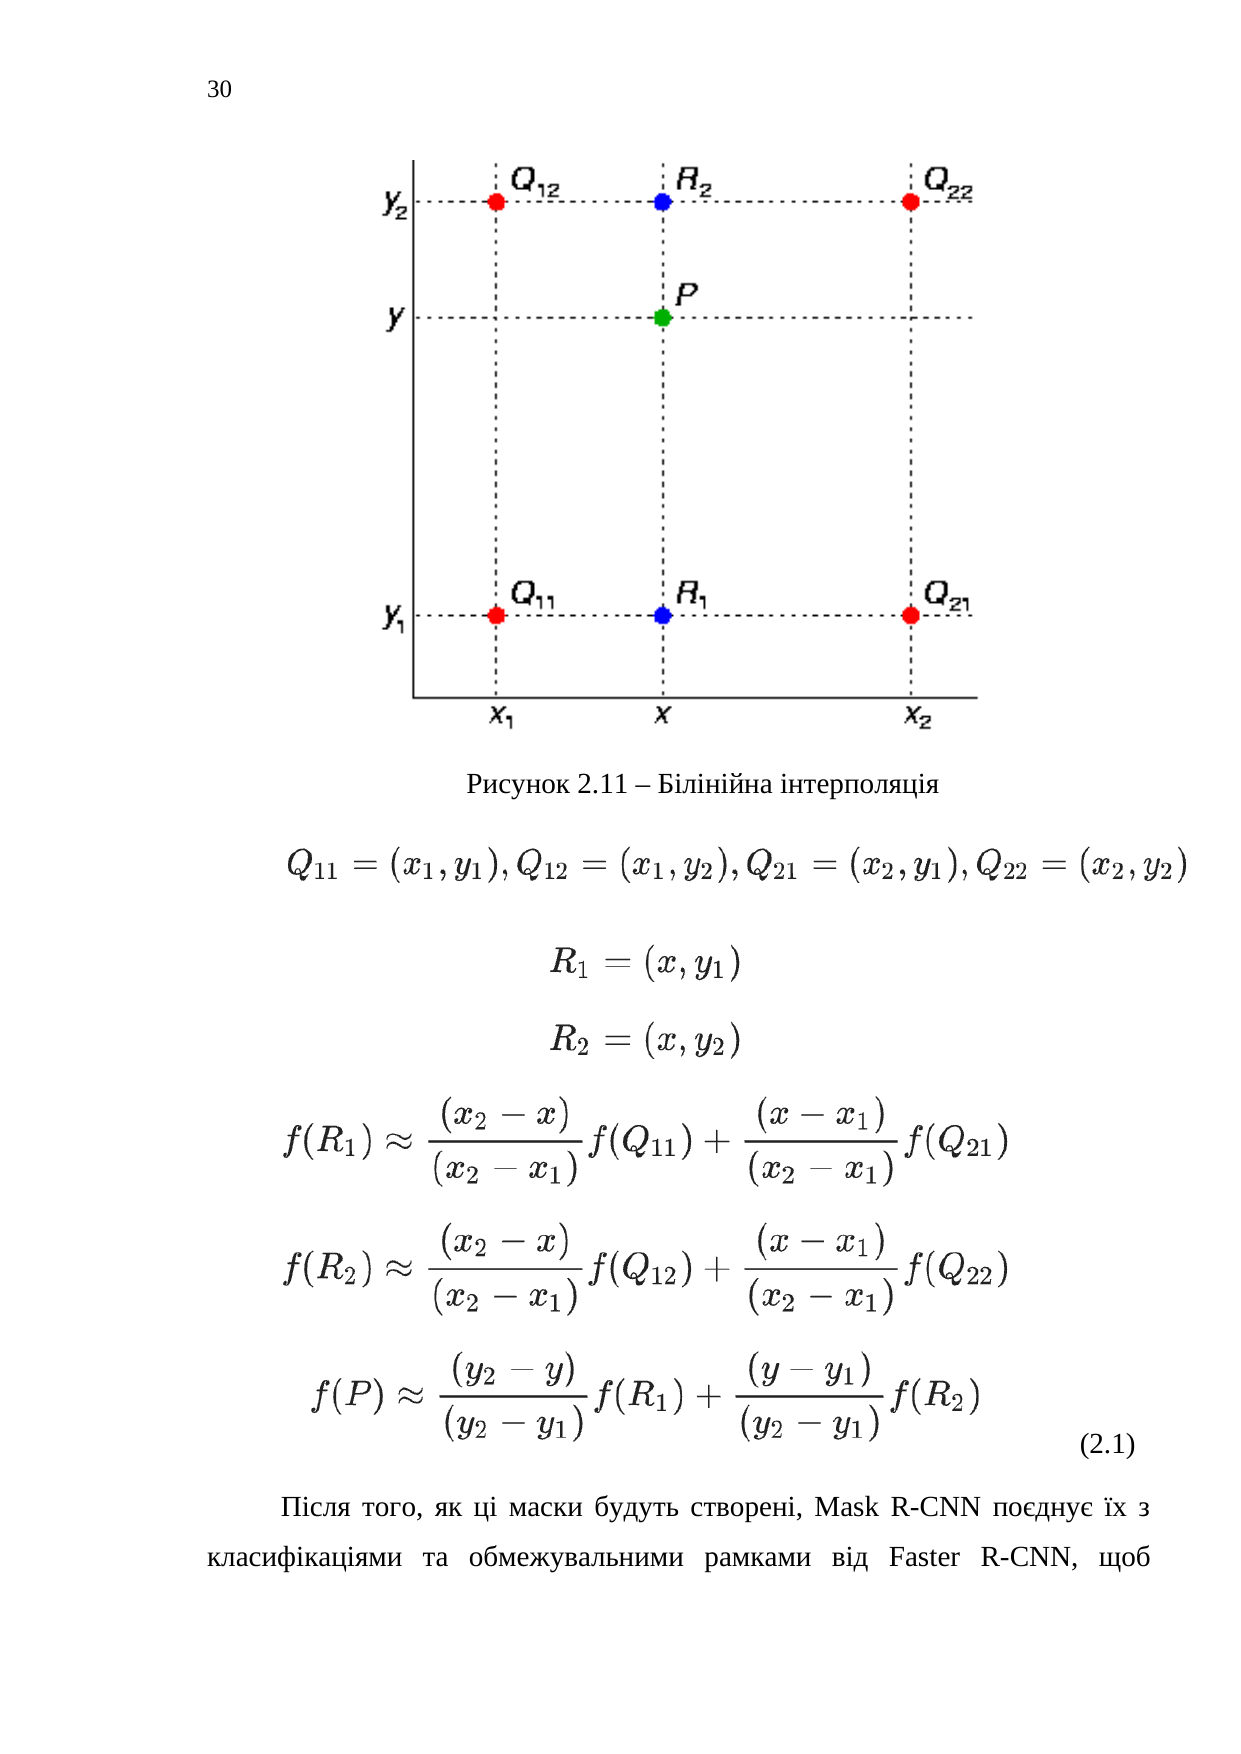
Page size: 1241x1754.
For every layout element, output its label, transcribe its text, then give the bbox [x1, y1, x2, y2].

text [207, 1489, 1152, 1572]
text Рисунок 2.11 – Білінійна інтерполяція [207, 767, 1152, 800]
picture [254, 916, 1044, 1454]
picture [280, 841, 1207, 887]
picture [379, 160, 980, 733]
